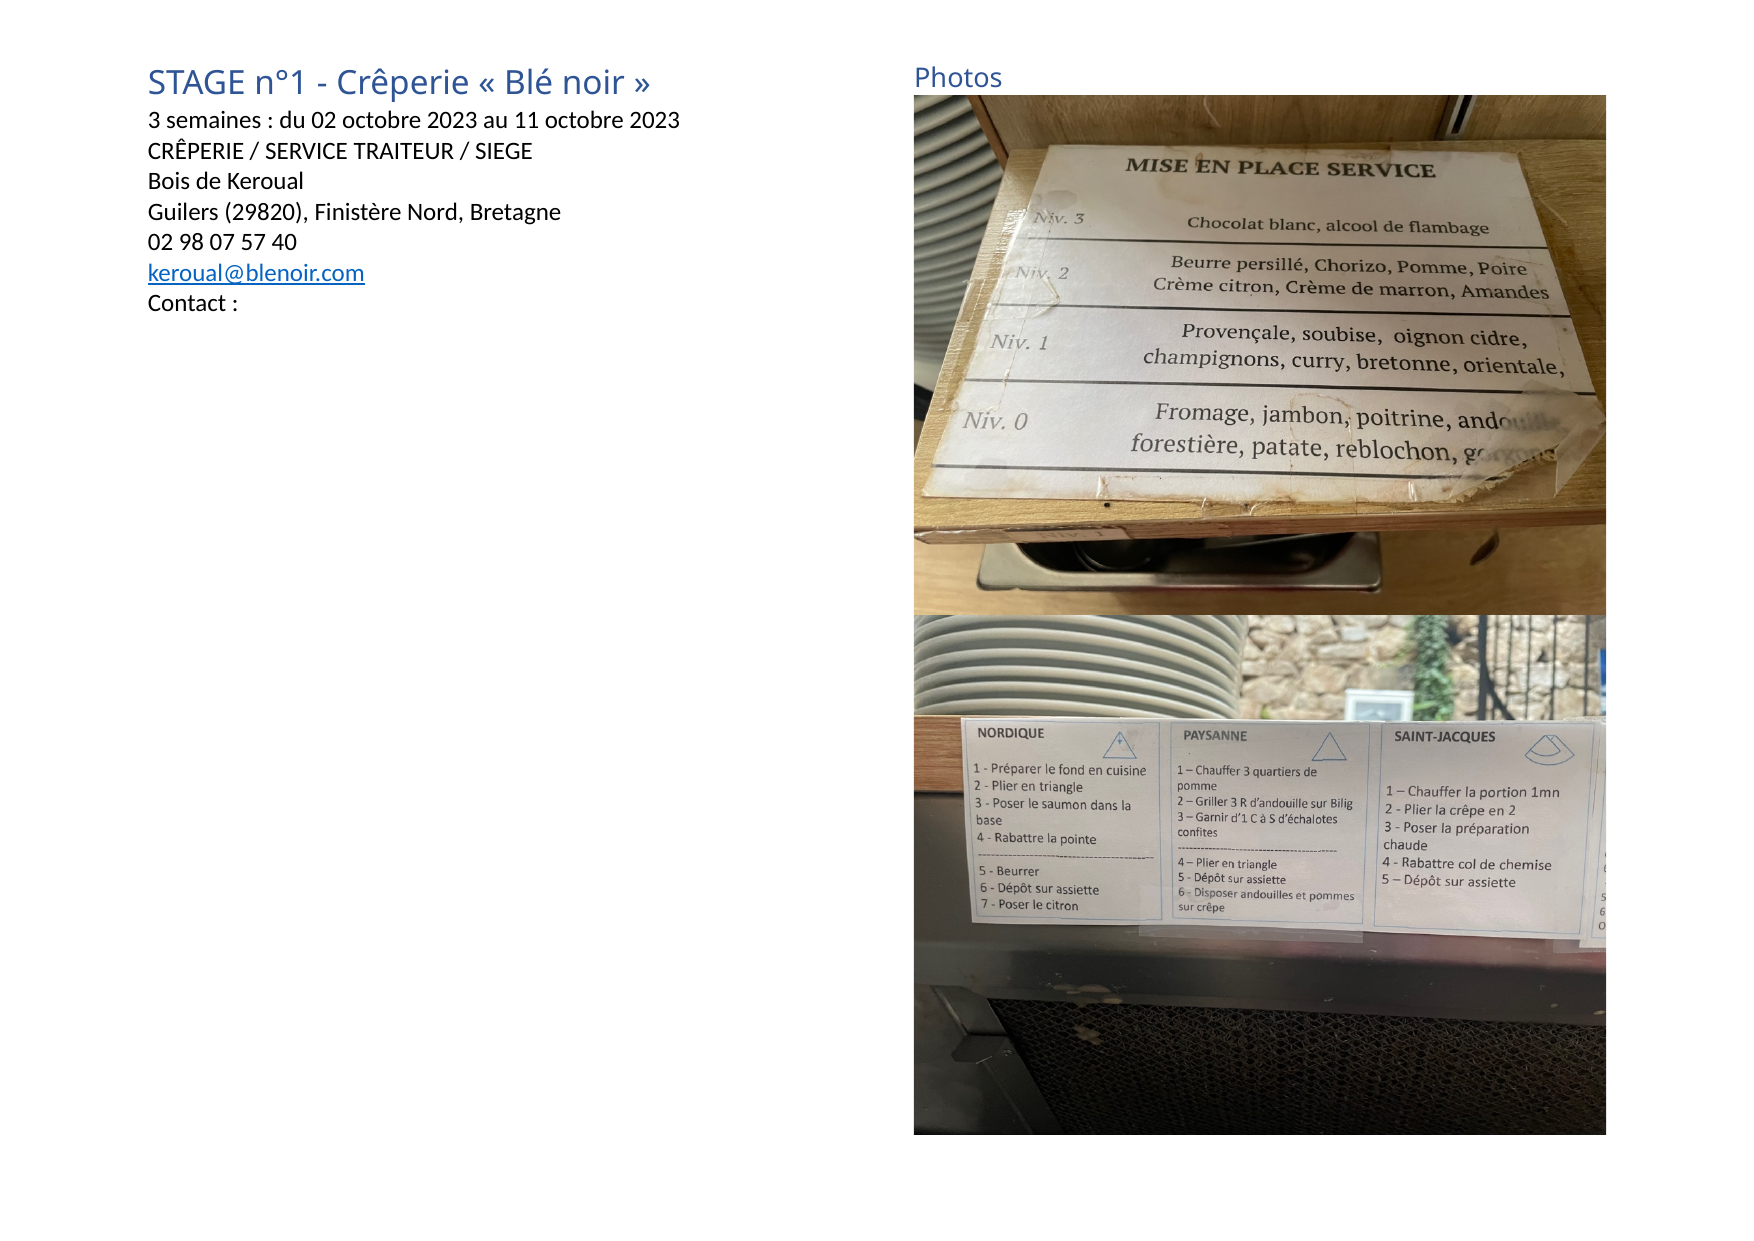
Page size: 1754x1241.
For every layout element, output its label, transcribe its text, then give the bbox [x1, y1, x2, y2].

text 3 semaines : du 02 octobre 2023 au 11 octobre 2023 [148, 104, 840, 135]
text Bois de Keroual [148, 165, 840, 196]
subtitle STAGE n°1 - Crêperie « Blé noir » [148, 59, 840, 104]
text CRÊPERIE / SERVICE TRAITEUR / SIEGE [148, 135, 840, 165]
picture [913, 95, 1607, 1135]
subtitle Photos [914, 59, 1606, 95]
text 02 98 07 57 40 [148, 226, 840, 257]
text keroual@blenoir.com [148, 257, 840, 287]
text Contact : [148, 287, 840, 318]
text Guilers (29820), Finistère Nord, Bretagne [148, 196, 840, 226]
